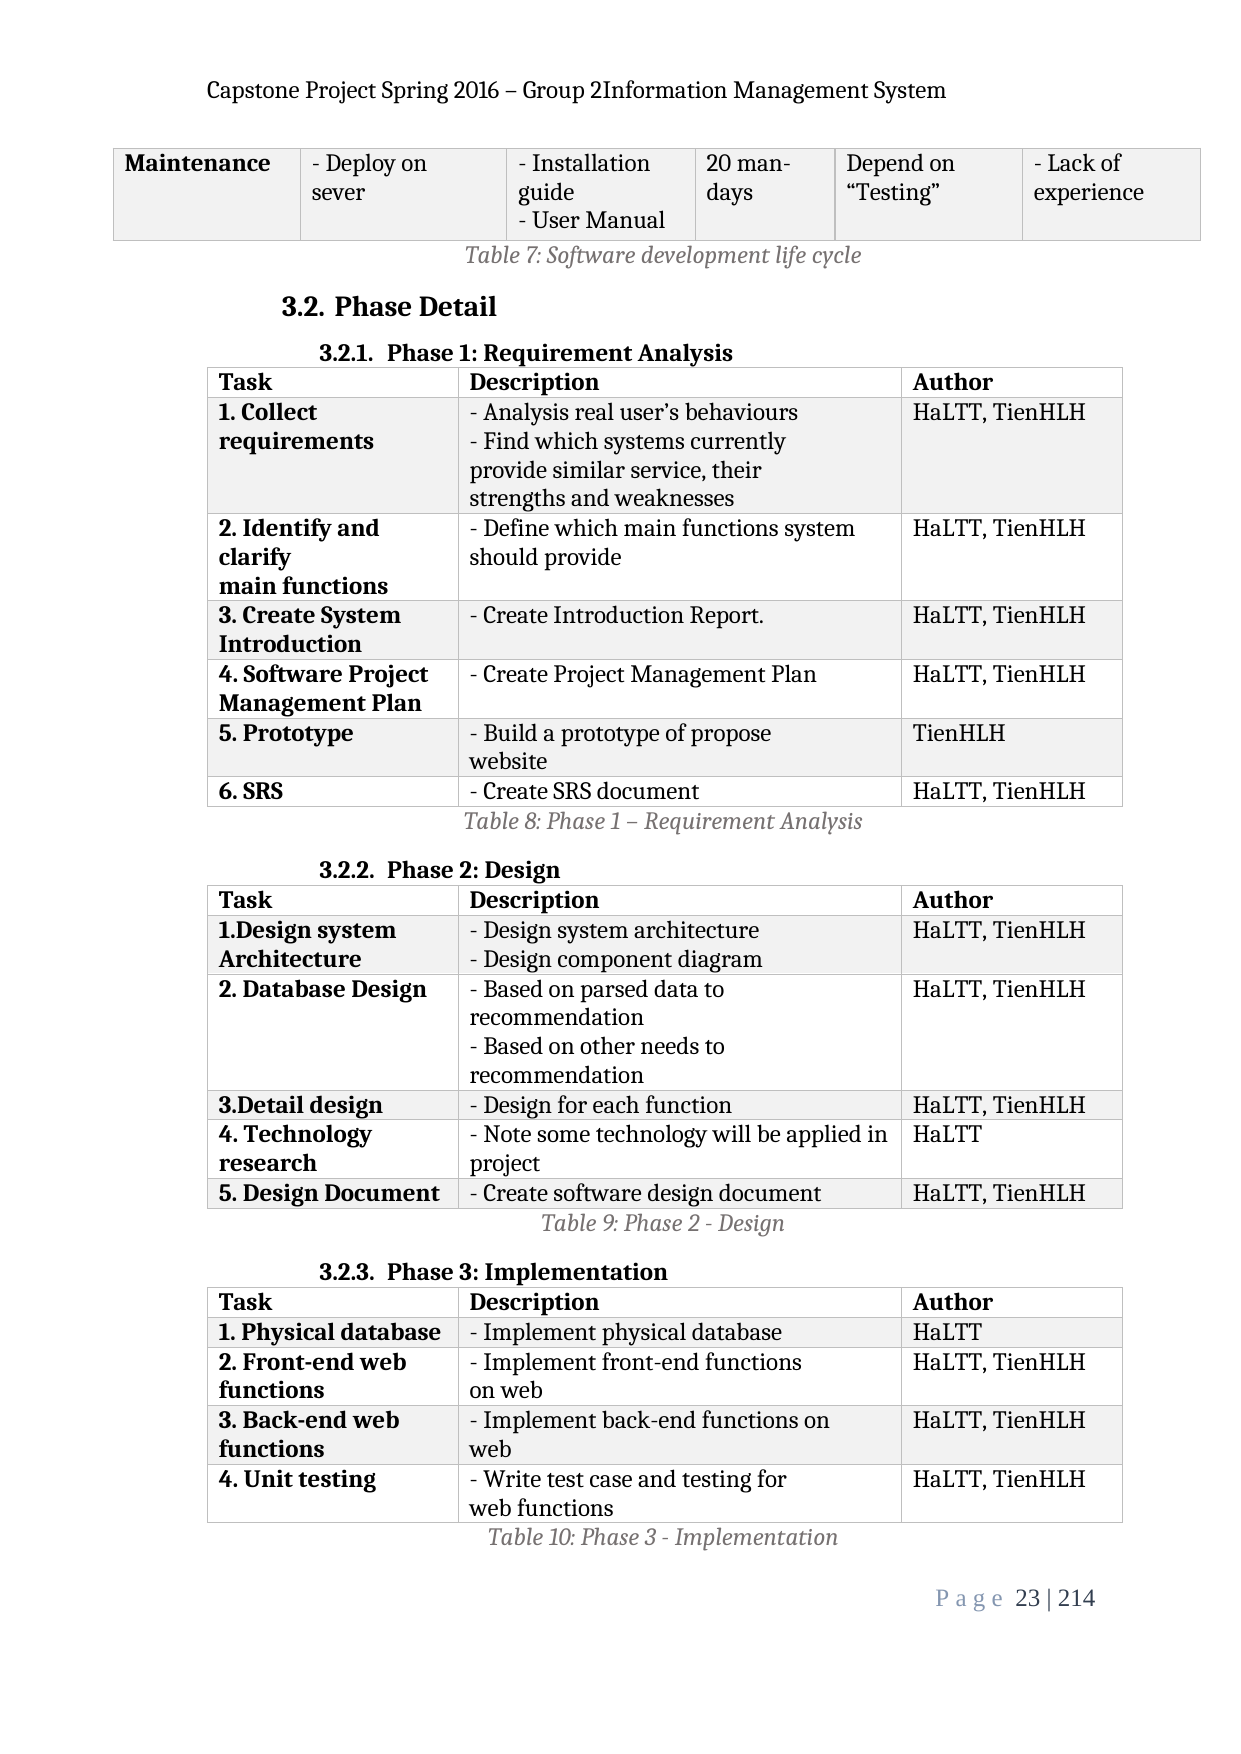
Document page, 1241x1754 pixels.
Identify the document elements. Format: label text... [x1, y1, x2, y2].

table_cell 3. Back-end web functions [208, 1406, 458, 1464]
text Table 9: Phase 2 - Design [207, 1209, 1122, 1237]
text Table 8: Phase 1 – Requirement Analysis [207, 807, 1122, 836]
table_cell HaLTT, TienHLH [902, 660, 1122, 717]
table_cell - Create SRS document [459, 777, 901, 806]
table_cell 2. Front-end web functions [208, 1348, 458, 1405]
table_cell 20 man-days [696, 149, 834, 240]
table_cell HaLTT, TienHLH [902, 777, 1122, 806]
table_cell - Implement front-end functions on web [459, 1348, 901, 1405]
table_cell - Write test case and testing for web functions [459, 1465, 901, 1522]
table_cell Maintenance [114, 149, 300, 240]
table_header Task [208, 1288, 458, 1317]
table_cell HaLTT, TienHLH [902, 916, 1122, 973]
text Table 7: Software development life cycle [207, 241, 1122, 270]
table_header Task [208, 368, 458, 397]
table_header Description [459, 368, 901, 397]
table_cell HaLTT, TienHLH [902, 1465, 1122, 1522]
table_header Description [459, 886, 901, 915]
subtitle Phase 1: Requirement Analysis [319, 338, 1122, 367]
table_cell Depend on “Testing” [836, 149, 1022, 240]
subtitle Phase Detail [282, 291, 1122, 324]
table_cell 3. Create System Introduction [208, 601, 458, 659]
table_cell 4. Technology research [208, 1120, 458, 1178]
table_cell HaLTT, TienHLH [902, 601, 1122, 659]
table_cell 5. Design Document [208, 1179, 458, 1208]
subtitle Phase 2: Design [319, 856, 1122, 885]
table_cell - Build a prototype of propose website [459, 719, 901, 776]
table_cell 3.Detail design [208, 1091, 458, 1119]
table_cell - Define which main functions system should provide [459, 514, 901, 600]
table_cell - Design for each function [459, 1091, 901, 1119]
table_cell - Create Introduction Report. [459, 601, 901, 659]
table_cell 2. Identify and clarify main functions [208, 514, 458, 600]
table_cell - Create Project Management Plan [459, 660, 901, 717]
table_cell - Lack of experience [1023, 149, 1200, 240]
table_cell 4. Software Project Management Plan [208, 660, 458, 717]
table_cell HaLTT, TienHLH [902, 1406, 1122, 1464]
table_cell 1. Physical database [208, 1318, 458, 1347]
table_cell 4. Unit testing [208, 1465, 458, 1522]
table_cell - Deploy on sever [301, 149, 506, 240]
table_cell HaLTT, TienHLH [902, 1091, 1122, 1119]
table_cell - Note some technology will be applied in project [459, 1120, 901, 1178]
table_header Author [902, 886, 1122, 915]
table_cell HaLTT, TienHLH [902, 1179, 1122, 1208]
text Table 10: Phase 3 - Implementation [207, 1523, 1122, 1552]
table_cell - Based on parsed data to recommendation - Based on other needs to recommendation [459, 975, 901, 1089]
table_cell - Implement physical database [459, 1318, 901, 1347]
table_header Task [208, 886, 458, 915]
table_cell 2. Database Design [208, 975, 458, 1089]
table_cell - Create software design document [459, 1179, 901, 1208]
table_cell HaLTT [902, 1120, 1122, 1178]
table_cell - Implement back-end functions on web [459, 1406, 901, 1464]
table_cell 6. SRS [208, 777, 458, 806]
table_cell HaLTT [902, 1318, 1122, 1347]
table_cell HaLTT, TienHLH [902, 1348, 1122, 1405]
table_cell - Installation guide - User Manual [507, 149, 695, 240]
table_header Author [902, 1288, 1122, 1317]
table_cell HaLTT, TienHLH [902, 975, 1122, 1089]
table_header Author [902, 368, 1122, 397]
table_cell TienHLH [902, 719, 1122, 776]
table_cell HaLTT, TienHLH [902, 514, 1122, 600]
table_header Description [459, 1288, 901, 1317]
table_cell - Design system architecture - Design component diagram [459, 916, 901, 973]
table_cell 1.Design system Architecture [208, 916, 458, 973]
table_cell HaLTT, TienHLH [902, 398, 1122, 513]
subtitle Phase 3: Implementation [319, 1258, 1122, 1287]
table_cell 1. Collect requirements [208, 398, 458, 513]
table_cell - Analysis real user’s behaviours - Find which systems currently provide similar service, their strengths and weaknesses [459, 398, 901, 513]
table_cell 5. Prototype [208, 719, 458, 776]
